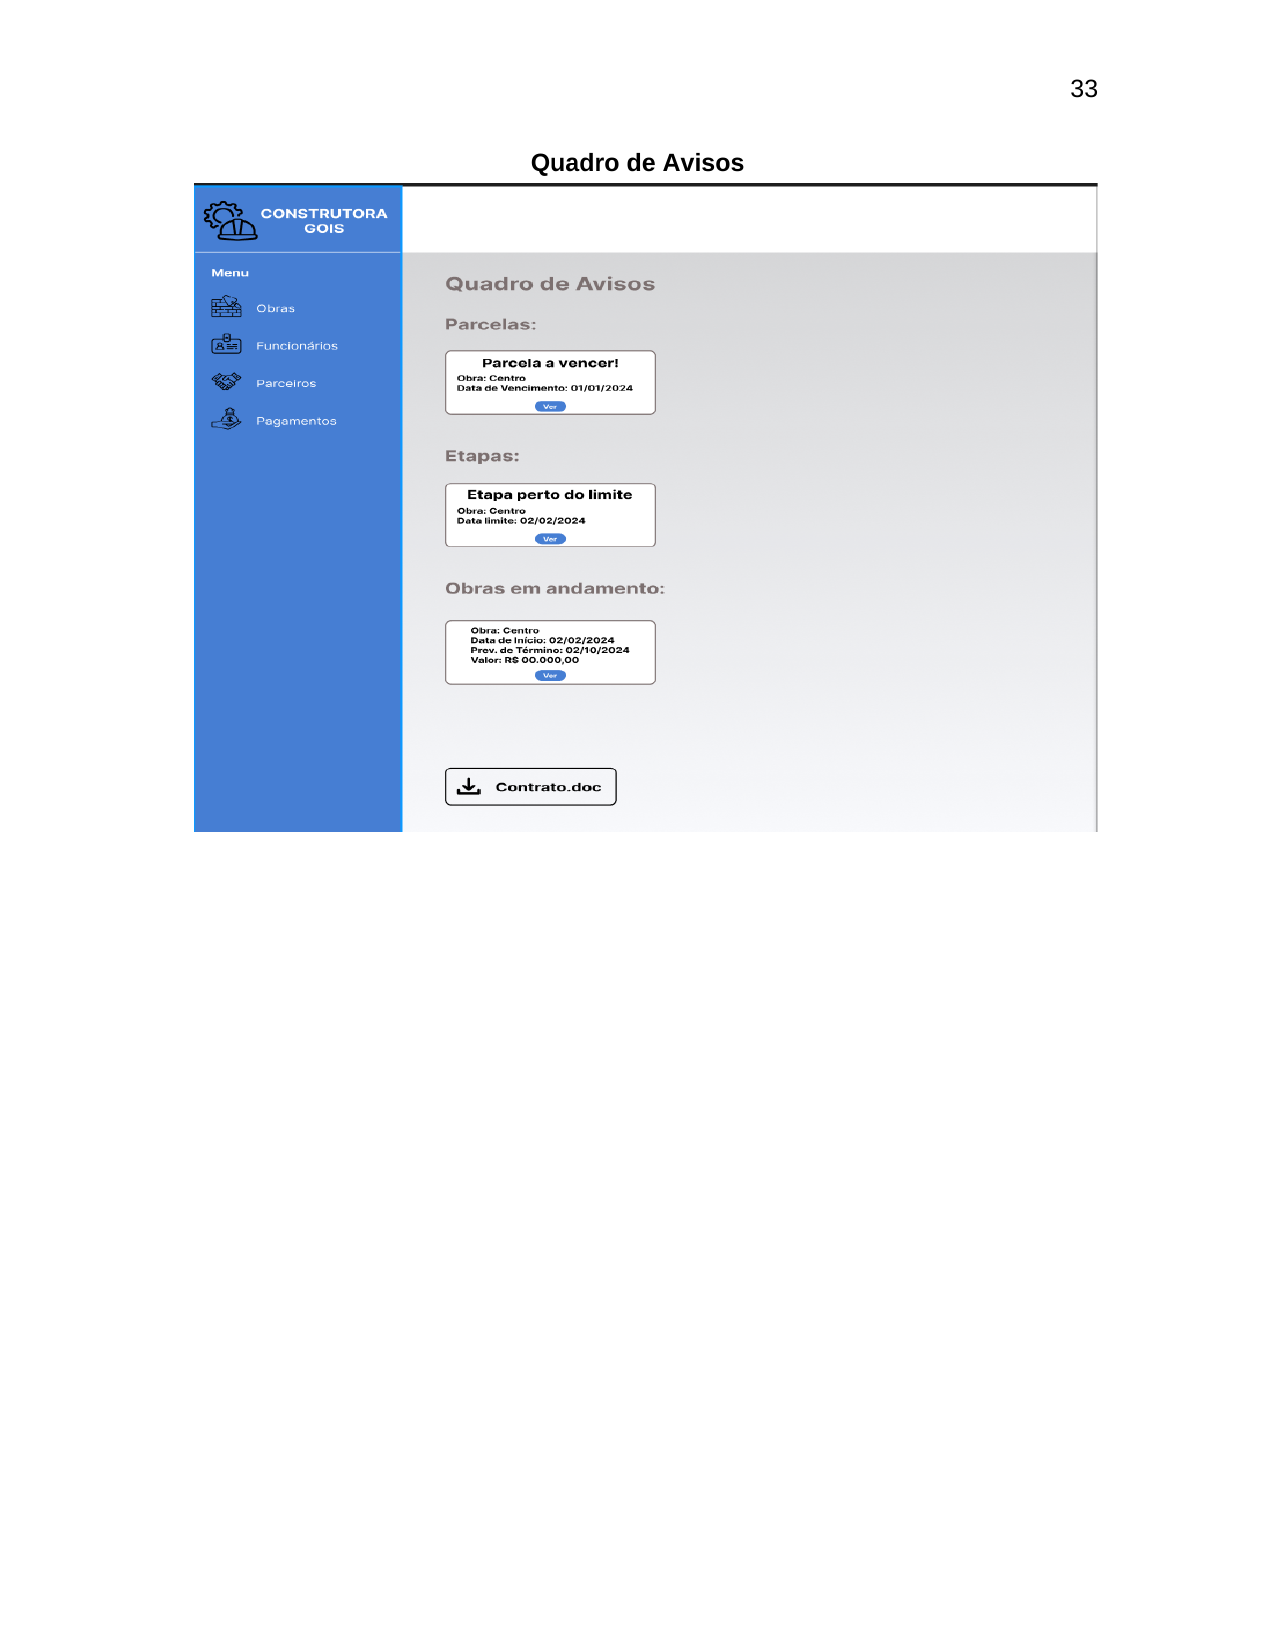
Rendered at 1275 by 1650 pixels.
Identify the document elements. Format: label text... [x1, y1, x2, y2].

picture [194, 183, 1098, 832]
text Quadro de Avisos [177, 148, 1098, 176]
